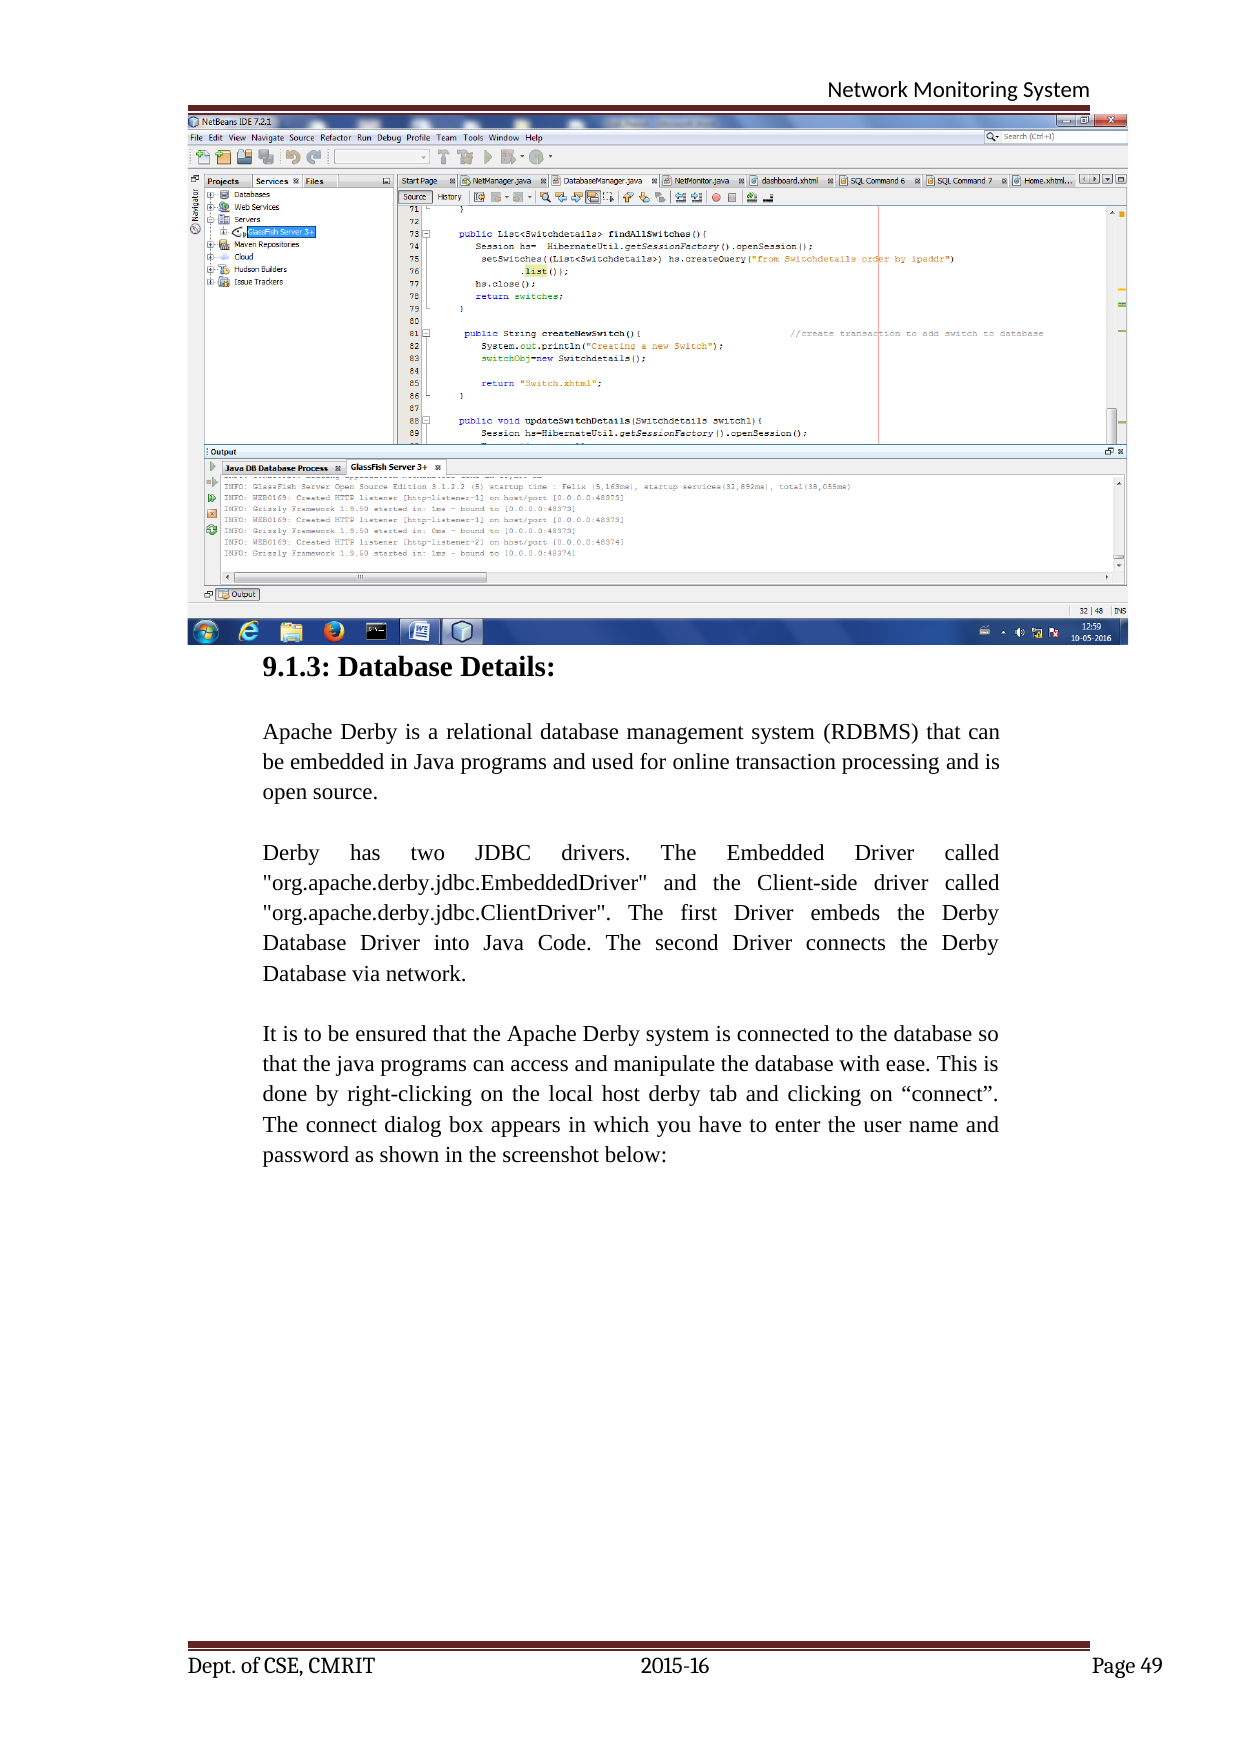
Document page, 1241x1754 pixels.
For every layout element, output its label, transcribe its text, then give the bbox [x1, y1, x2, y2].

picture [187, 114, 1129, 645]
list Apache Derby is a relational database management system (RDBMS) that can be embedded in Java programs and used for online transaction processing and is open source. [262, 718, 1000, 805]
list Derby has two JDBC drivers. The Embedded Driver called "org.apache.derby.jdbc.EmbeddedDriver" and the Client-side driver called "org.apache.derby.jdbc.ClientDriver". The first Driver embeds the Derby Database Driver into Java Code. The second Driver connects the Derby Database via network. [262, 839, 1000, 986]
list 9.1.3: Database Details: [187, 645, 1000, 683]
list It is to be ensured that the Apache Derby system is connected to the database so that the java programs can access and manipulate the database with ease. This is done by right-clicking on the local host derby tab and clicking on “connect”. The connect dialog box appears in which you have to enter the user name and password as shown in the screenshot below: [262, 1020, 1000, 1167]
